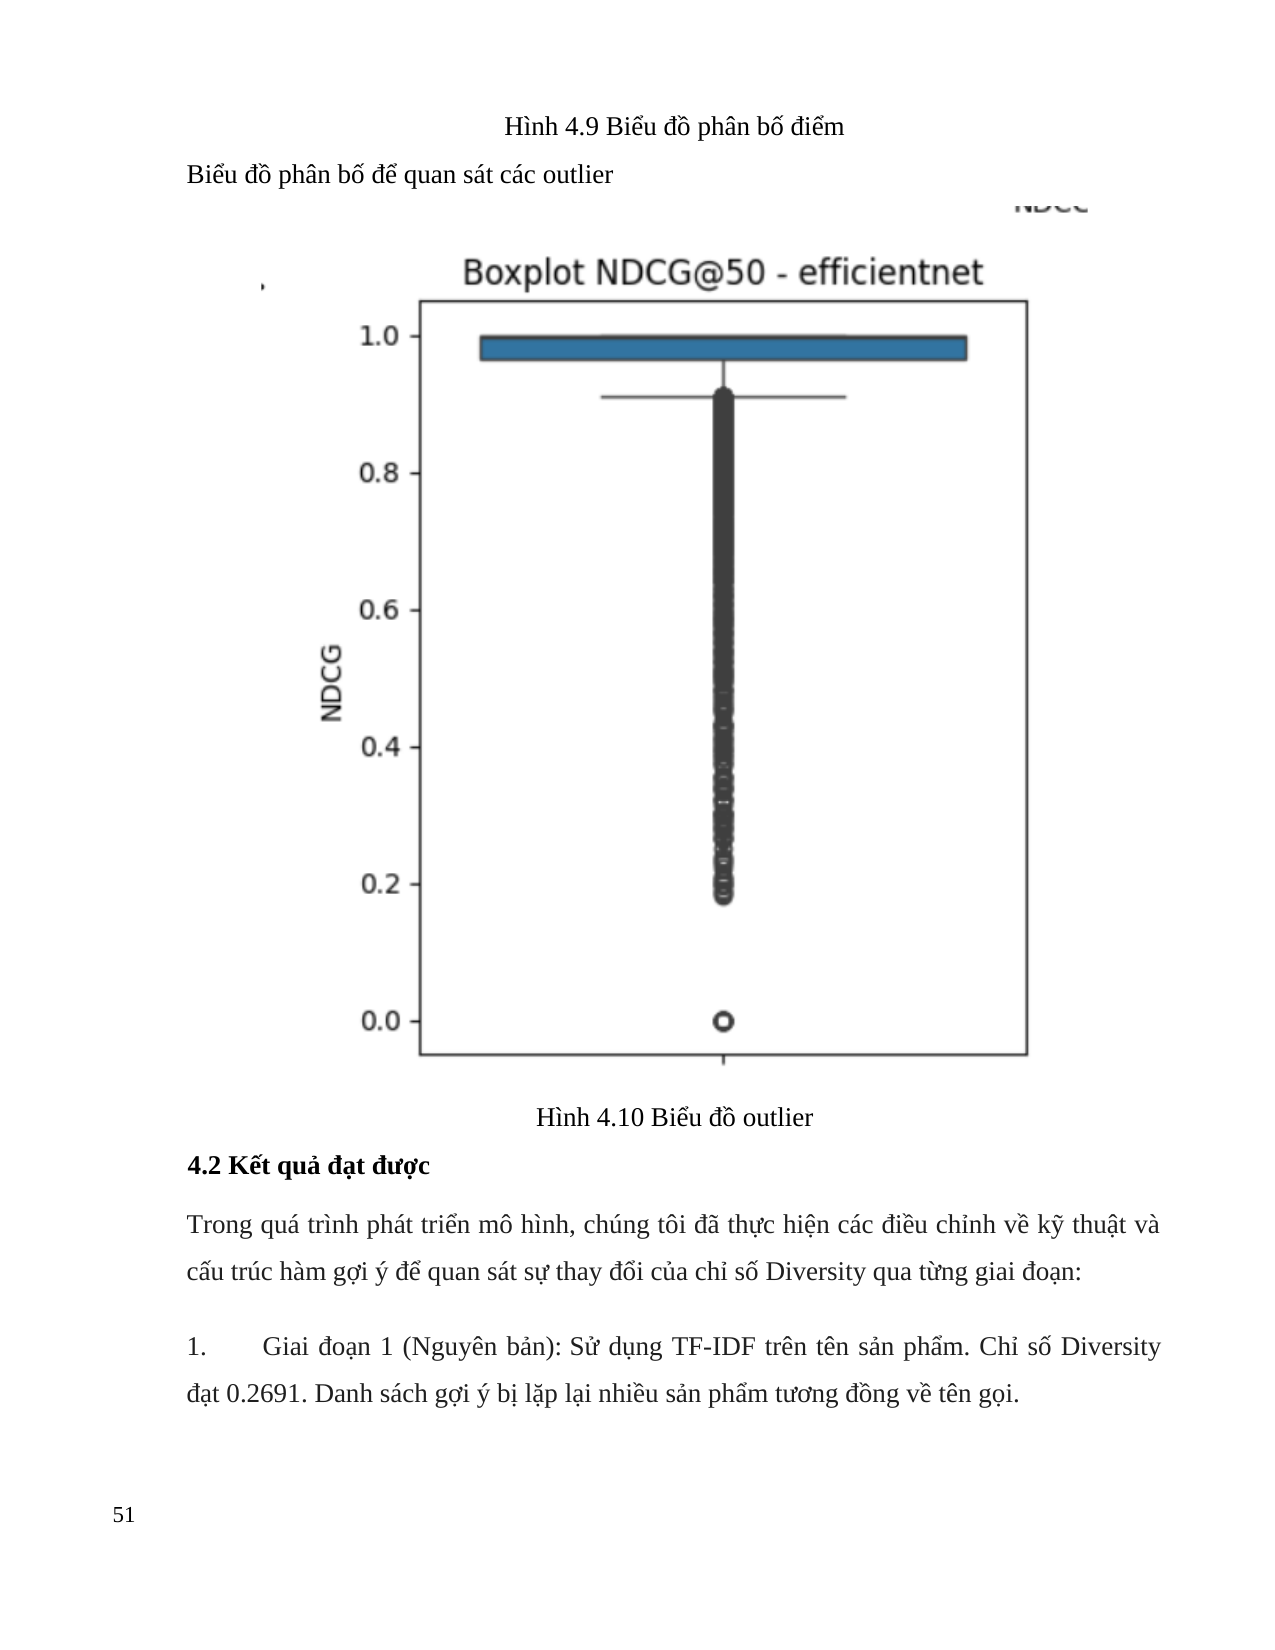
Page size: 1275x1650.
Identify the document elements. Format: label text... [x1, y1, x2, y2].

text Hình 4.9 Biểu đồ phân bố điểm [186, 110, 1162, 142]
text Trong quá trình phát triển mô hình, chúng tôi đã thực hiện các điều chỉnh về kỹ thuật và cấu trúc hàm gợi ý để quan sát sự thay đổi của chỉ số Diversity qua từng giai đoạn: [186, 1208, 1162, 1286]
list Giai đoạn 1 (Nguyên bản): Sử dụng TF-IDF trên tên sản phẩm. Chỉ số Diversity đạt 0.2691. Danh sách gợi ý bị lặp lại nhiều sản phẩm tương đồng về tên gọi. [186, 1330, 1162, 1408]
picture [261, 206, 1088, 1085]
text Hình 4.10 Biểu đồ outlier [186, 1101, 1162, 1132]
subtitle 4.2 Kết quả đạt được [187, 1149, 1162, 1180]
text Biểu đồ phân bố để quan sát các outlier [186, 158, 1162, 189]
